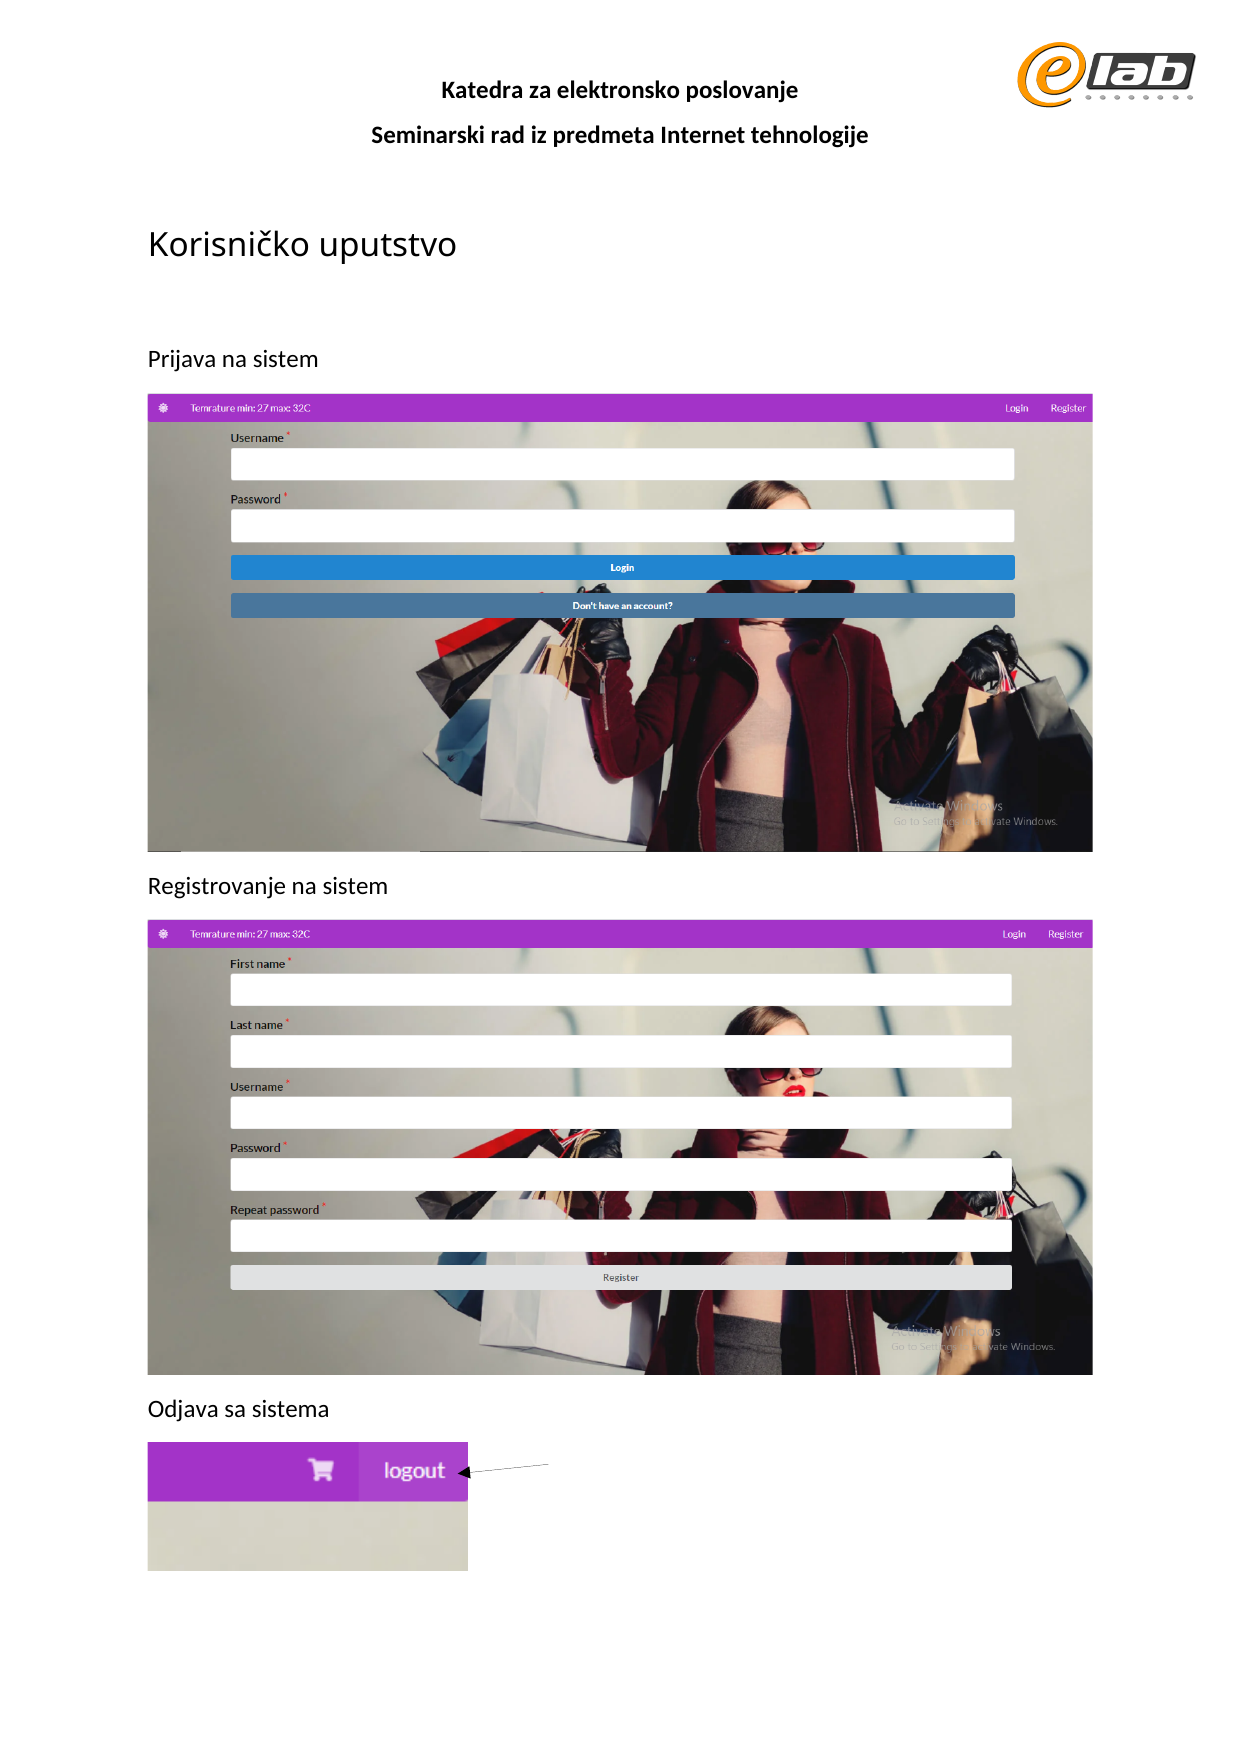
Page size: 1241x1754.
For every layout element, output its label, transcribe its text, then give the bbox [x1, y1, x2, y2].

picture [1017, 42, 1197, 108]
picture [147, 393, 1093, 852]
text Prijava na sistem [148, 344, 1093, 374]
text Registrovanje na sistem [148, 870, 1093, 901]
picture [147, 919, 1093, 1375]
subtitle Korisničko uputstvo [148, 221, 1093, 266]
text Odjava sa sistema [148, 1393, 1093, 1424]
picture [147, 1442, 468, 1571]
